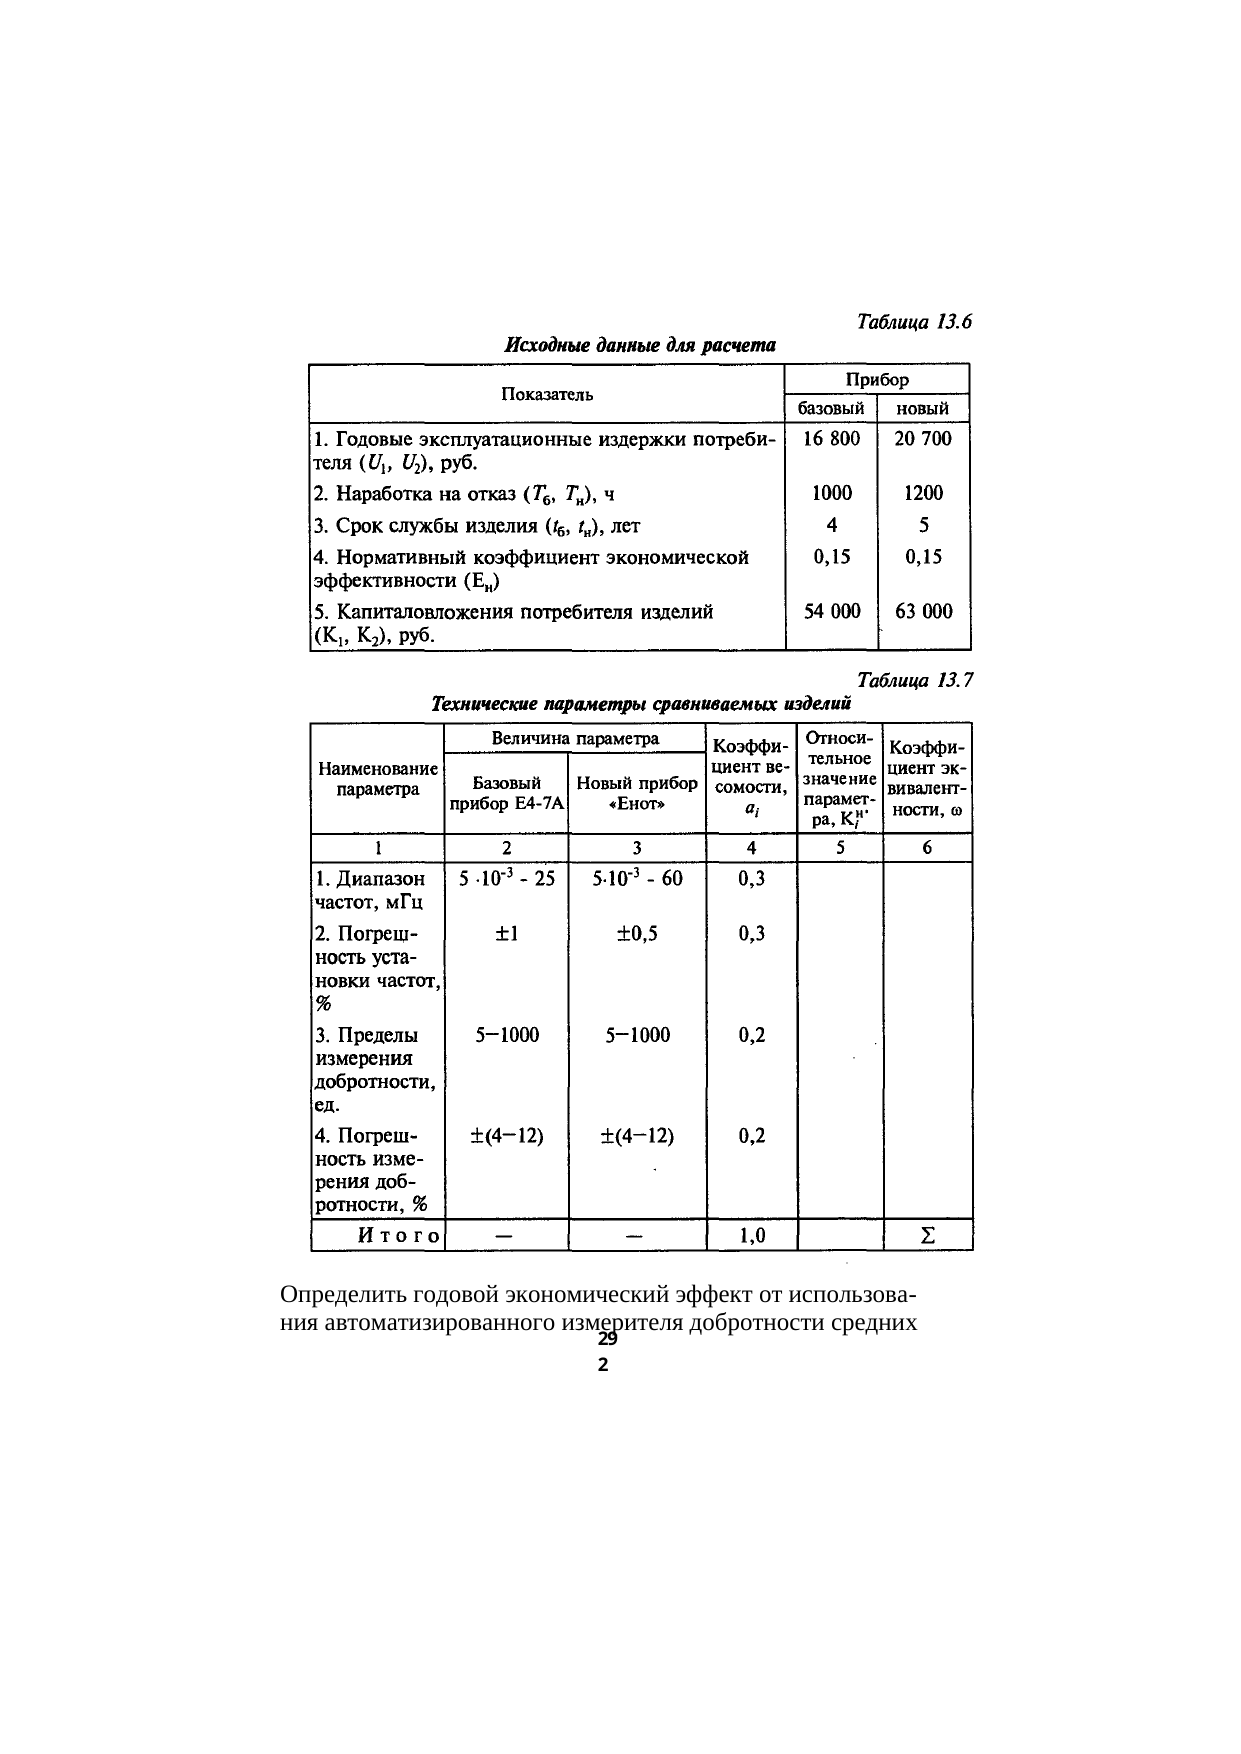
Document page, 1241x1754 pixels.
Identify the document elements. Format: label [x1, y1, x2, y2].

text [280, 1279, 932, 1336]
picture [280, 305, 1000, 1279]
